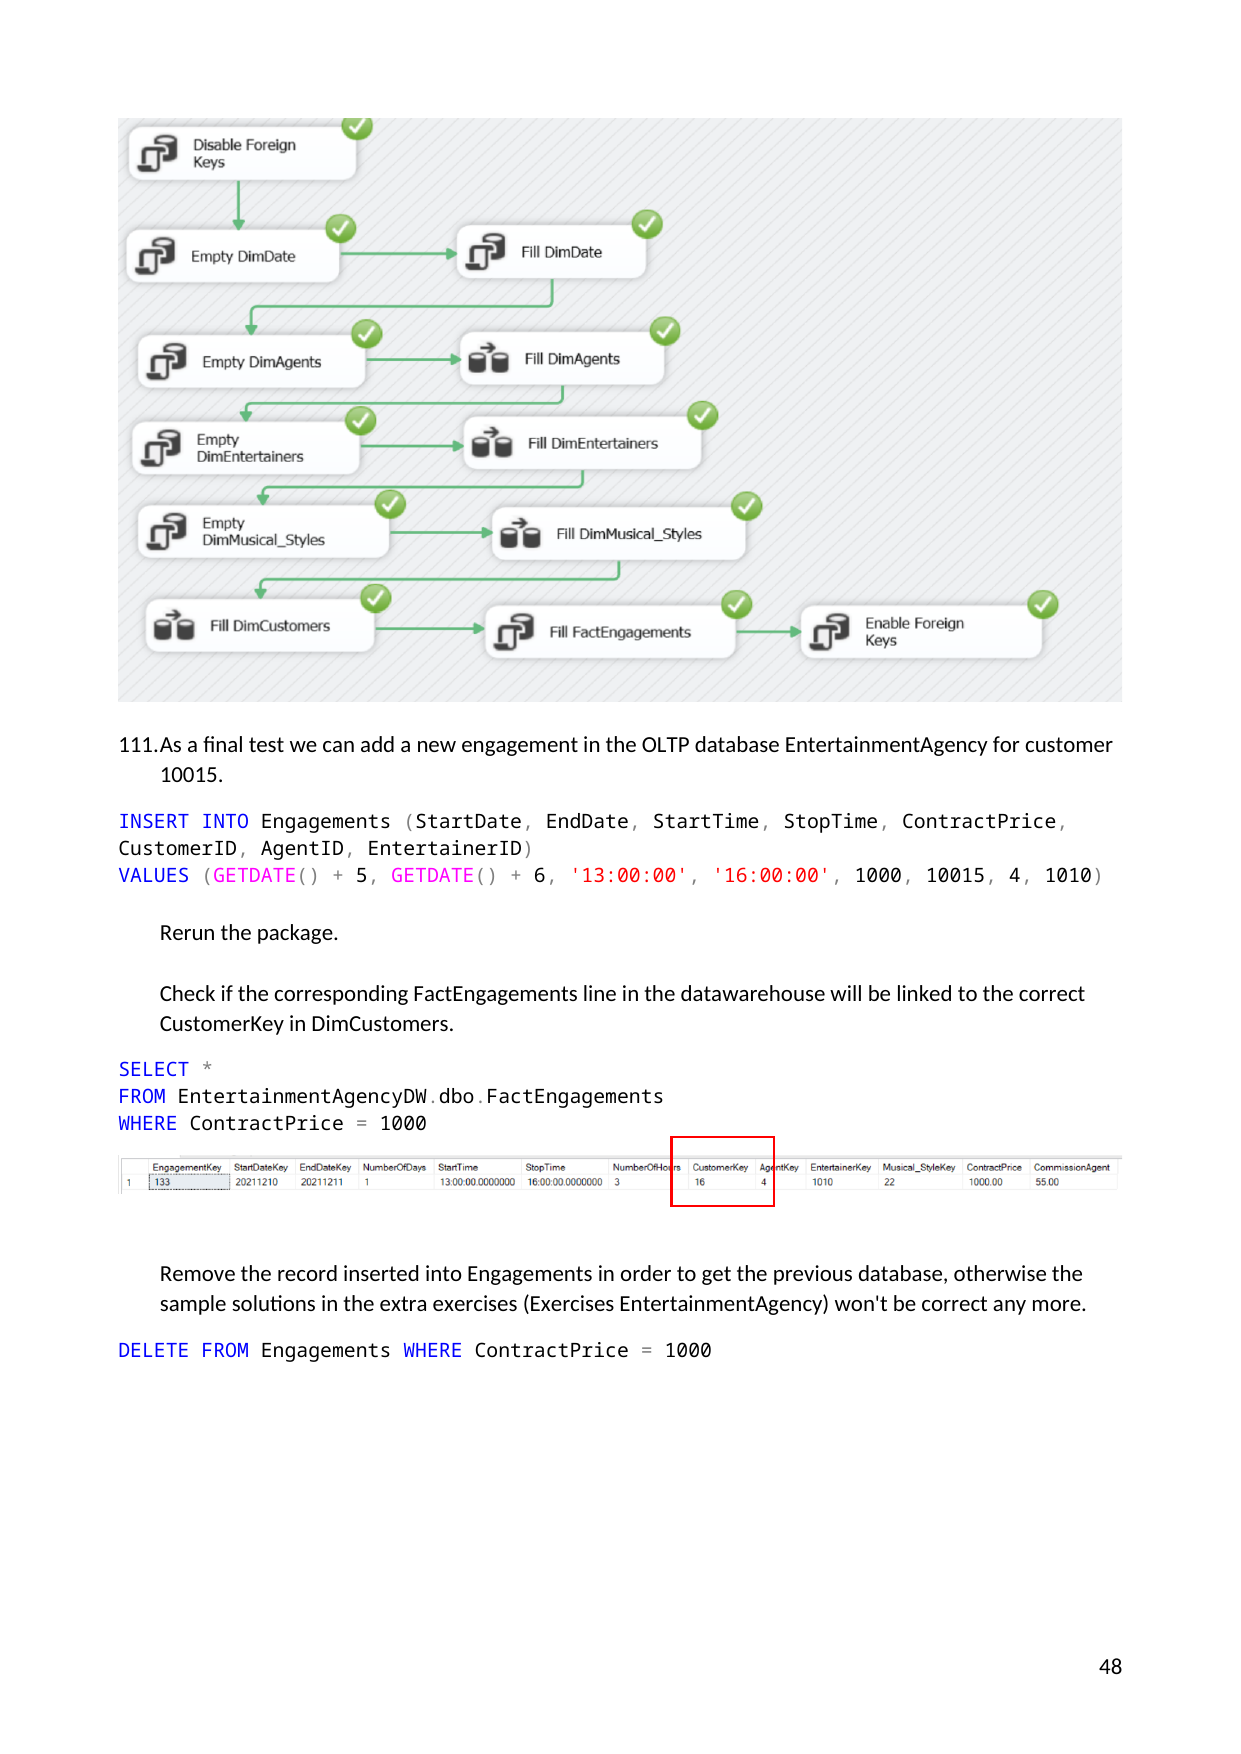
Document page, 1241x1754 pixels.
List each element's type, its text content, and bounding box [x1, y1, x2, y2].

picture [118, 1155, 670, 1194]
text WHERE ContractPrice = 1000 [118, 1110, 1122, 1137]
text VALUES (GETDATE() + 5, GETDATE() + 6, '13:00:00', '16:00:00', 1000, 10015, 4, 1010) [118, 861, 1122, 888]
text SELECT * [118, 1056, 1122, 1083]
list Check if the corresponding FactEngagements line in the datawarehouse will be linked to the correct CustomerKey in DimCustomers. [159, 948, 1122, 1037]
list As a final test we can add a new engagement in the OLTP database EntertainmentAgency for customer 10015. [118, 730, 1122, 788]
text INSERT INTO Engagements (StartDate, EndDate, StartTime, StopTime, ContractPrice, CustomerID, AgentID, EntertainerID) [118, 807, 1122, 861]
list Remove the record inserted into Engagements in order to get the previous database, otherwise the sample solutions in the extra exercises (Exercises EntertainmentAgency) won't be correct any more. [159, 1259, 1122, 1318]
picture [775, 1155, 1123, 1194]
picture [118, 118, 1123, 702]
text DELETE FROM Engagements WHERE ContractPrice = 1000 [118, 1336, 1122, 1363]
list Rerun the package. [159, 888, 1122, 946]
text FROM EntertainmentAgencyDW.dbo.FactEngagements [118, 1083, 1122, 1110]
picture [673, 1155, 773, 1194]
